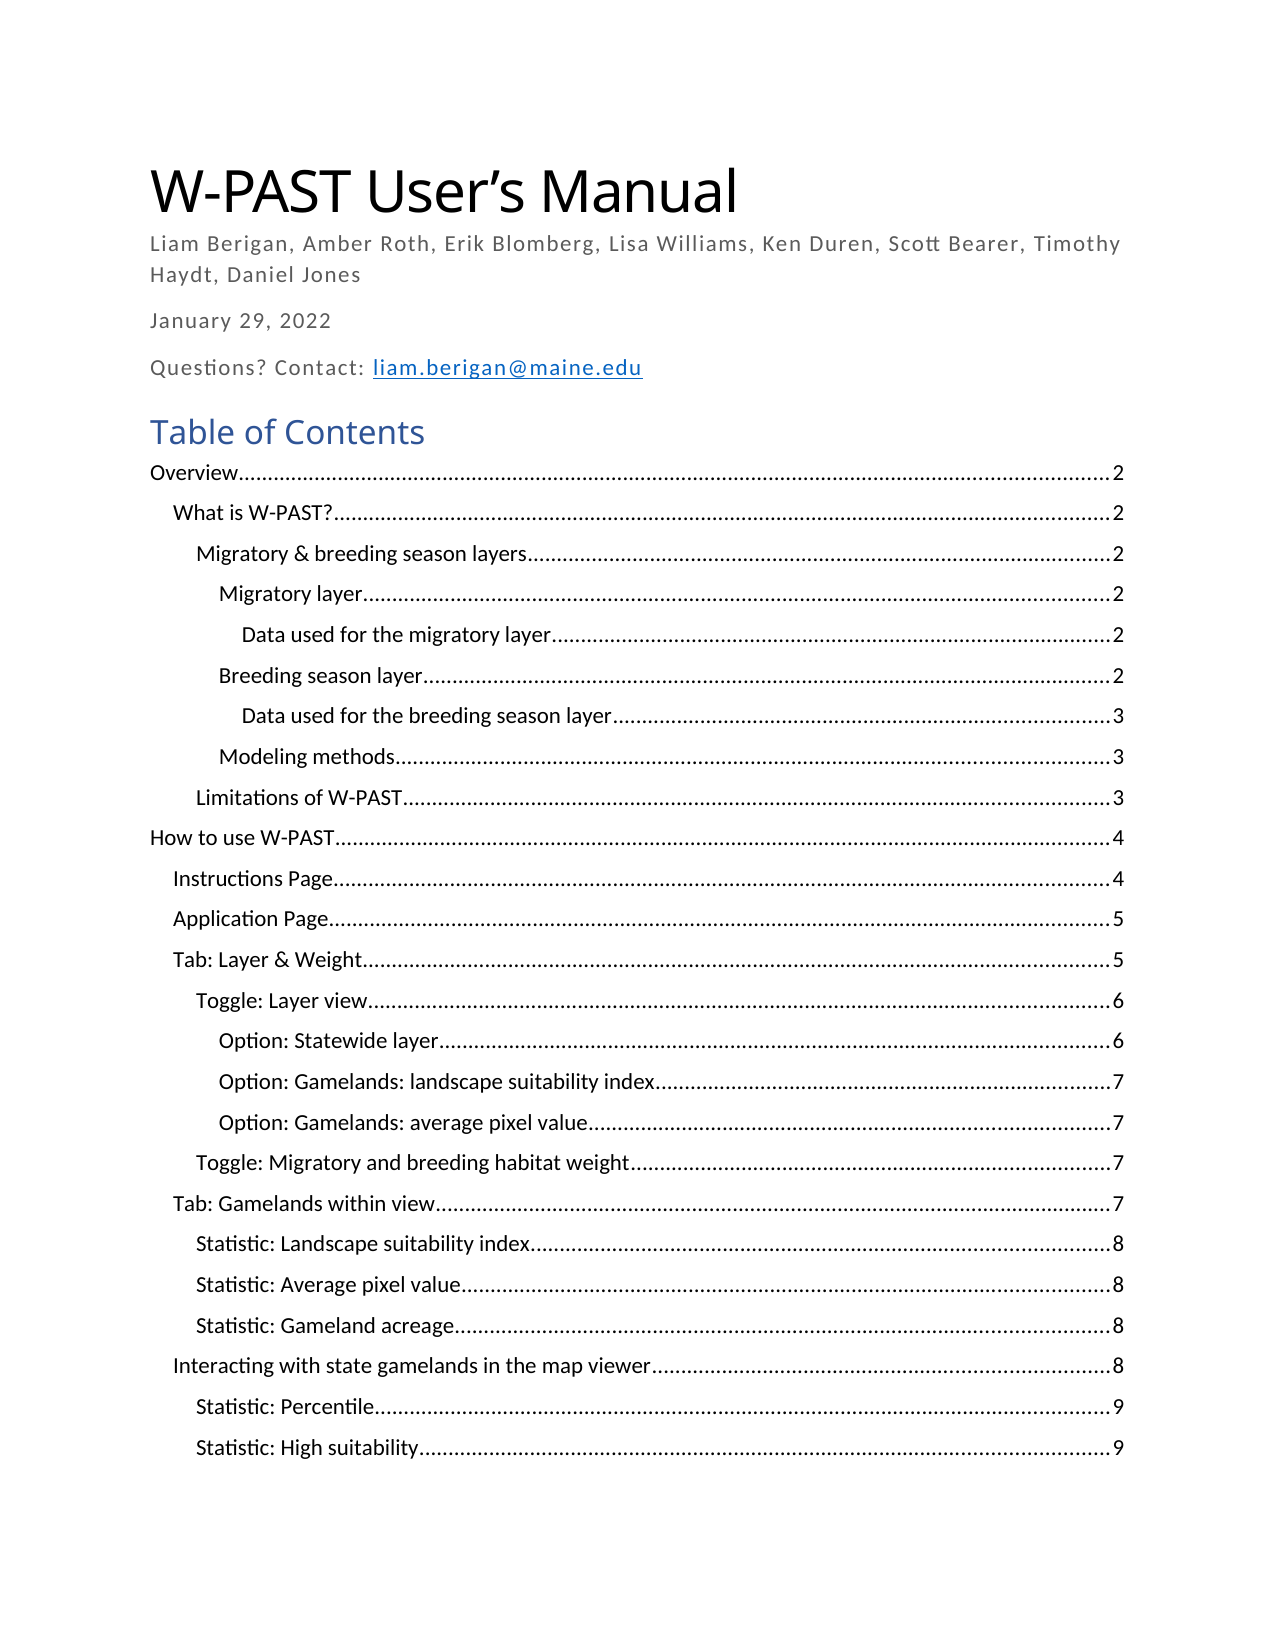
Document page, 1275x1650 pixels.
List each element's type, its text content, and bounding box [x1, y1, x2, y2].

title W-PAST User’s Manual [150, 150, 1125, 229]
subtitle Liam Berigan, Amber Roth, Erik Blomberg, Lisa Williams, Ken Duren, Scott Bearer, Timothy Haydt, Daniel Jones [150, 229, 1125, 288]
subtitle Questions? Contact: liam.berigan@maine.edu [150, 353, 1125, 381]
subtitle January 29, 2022 [150, 307, 1125, 334]
